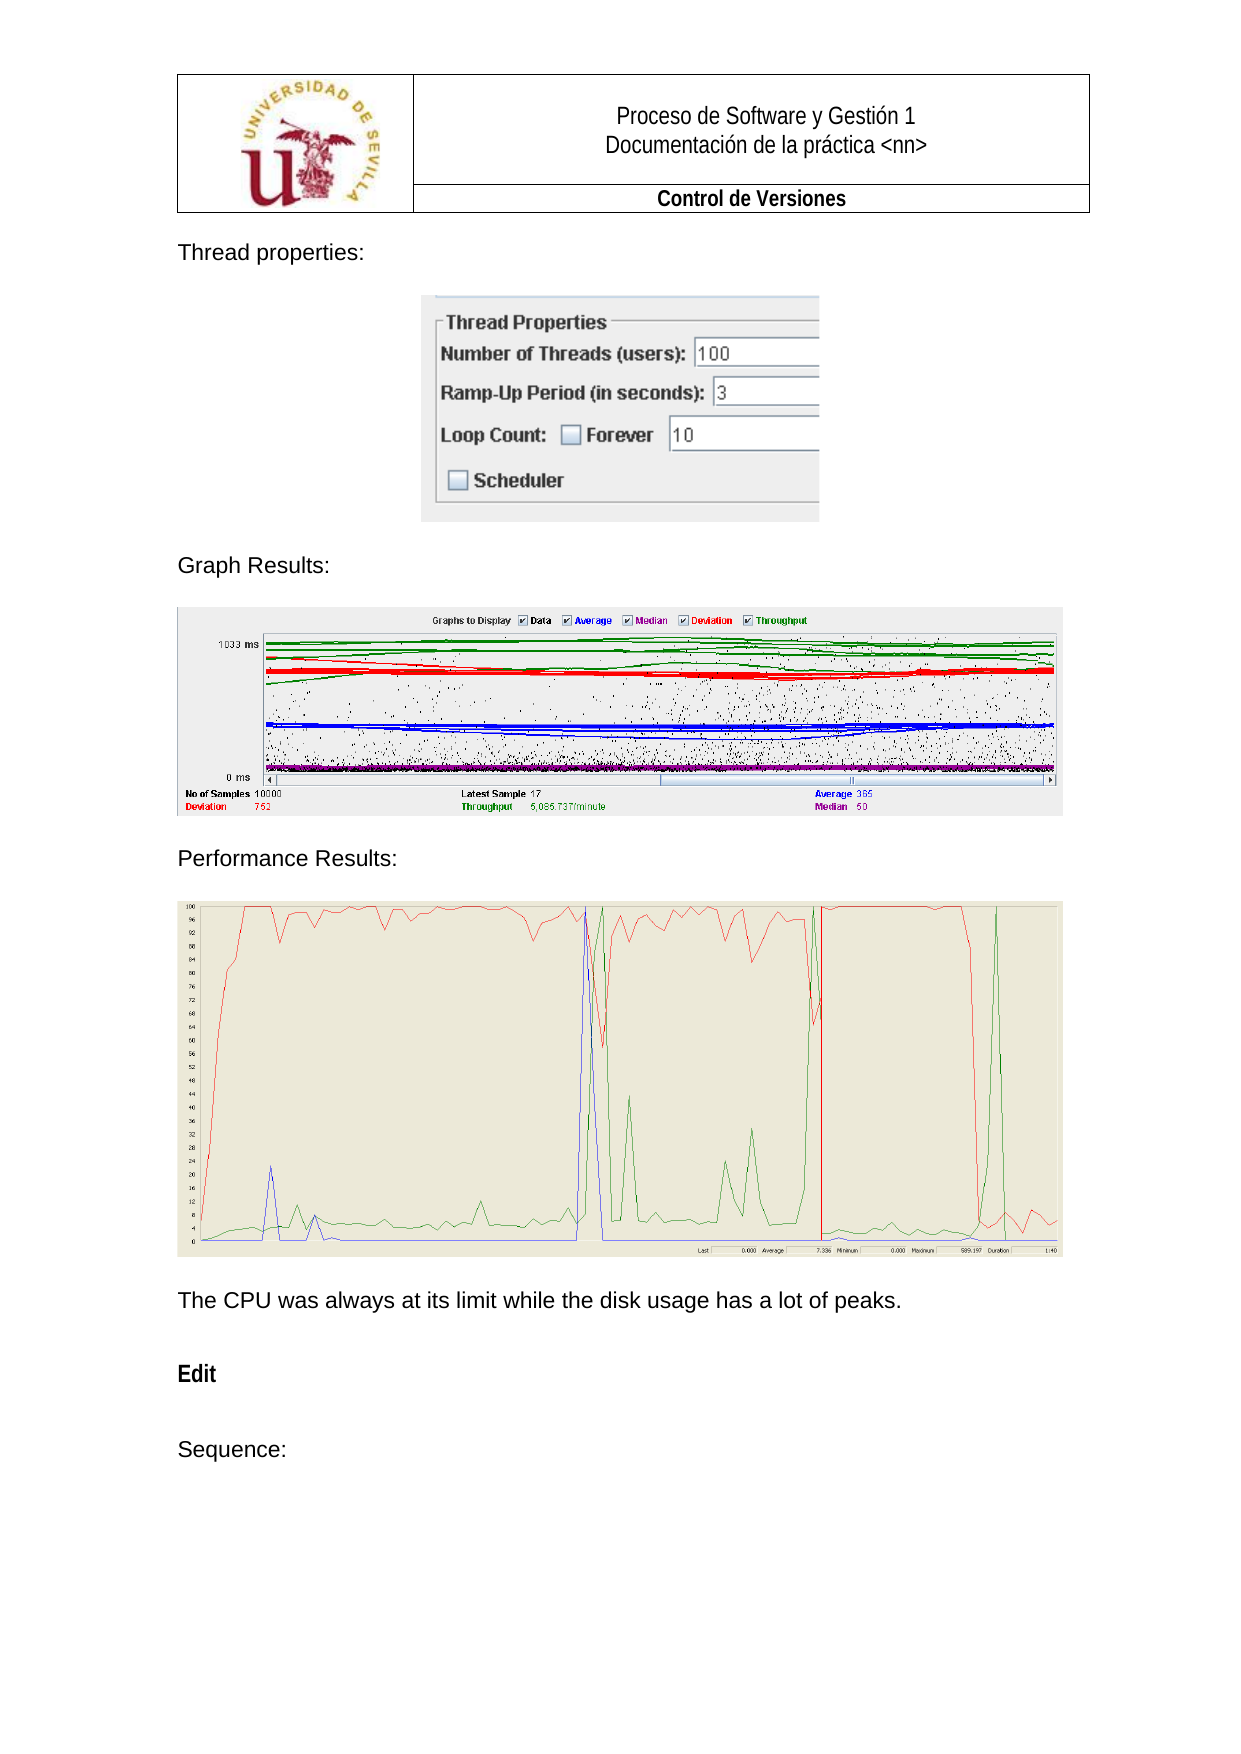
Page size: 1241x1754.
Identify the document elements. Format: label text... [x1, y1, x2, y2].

picture [421, 295, 820, 522]
picture [177, 607, 1063, 816]
picture [240, 79, 381, 208]
subtitle Edit [177, 1359, 1063, 1388]
picture [177, 901, 1063, 1257]
text Graph Results: [177, 552, 1063, 578]
text Thread properties: [177, 239, 1063, 266]
text Sequence: [177, 1436, 1063, 1462]
text Performance Results: [177, 845, 1063, 872]
text The CPU was always at its limit while the disk usage has a lot of peaks. [177, 1287, 1063, 1313]
